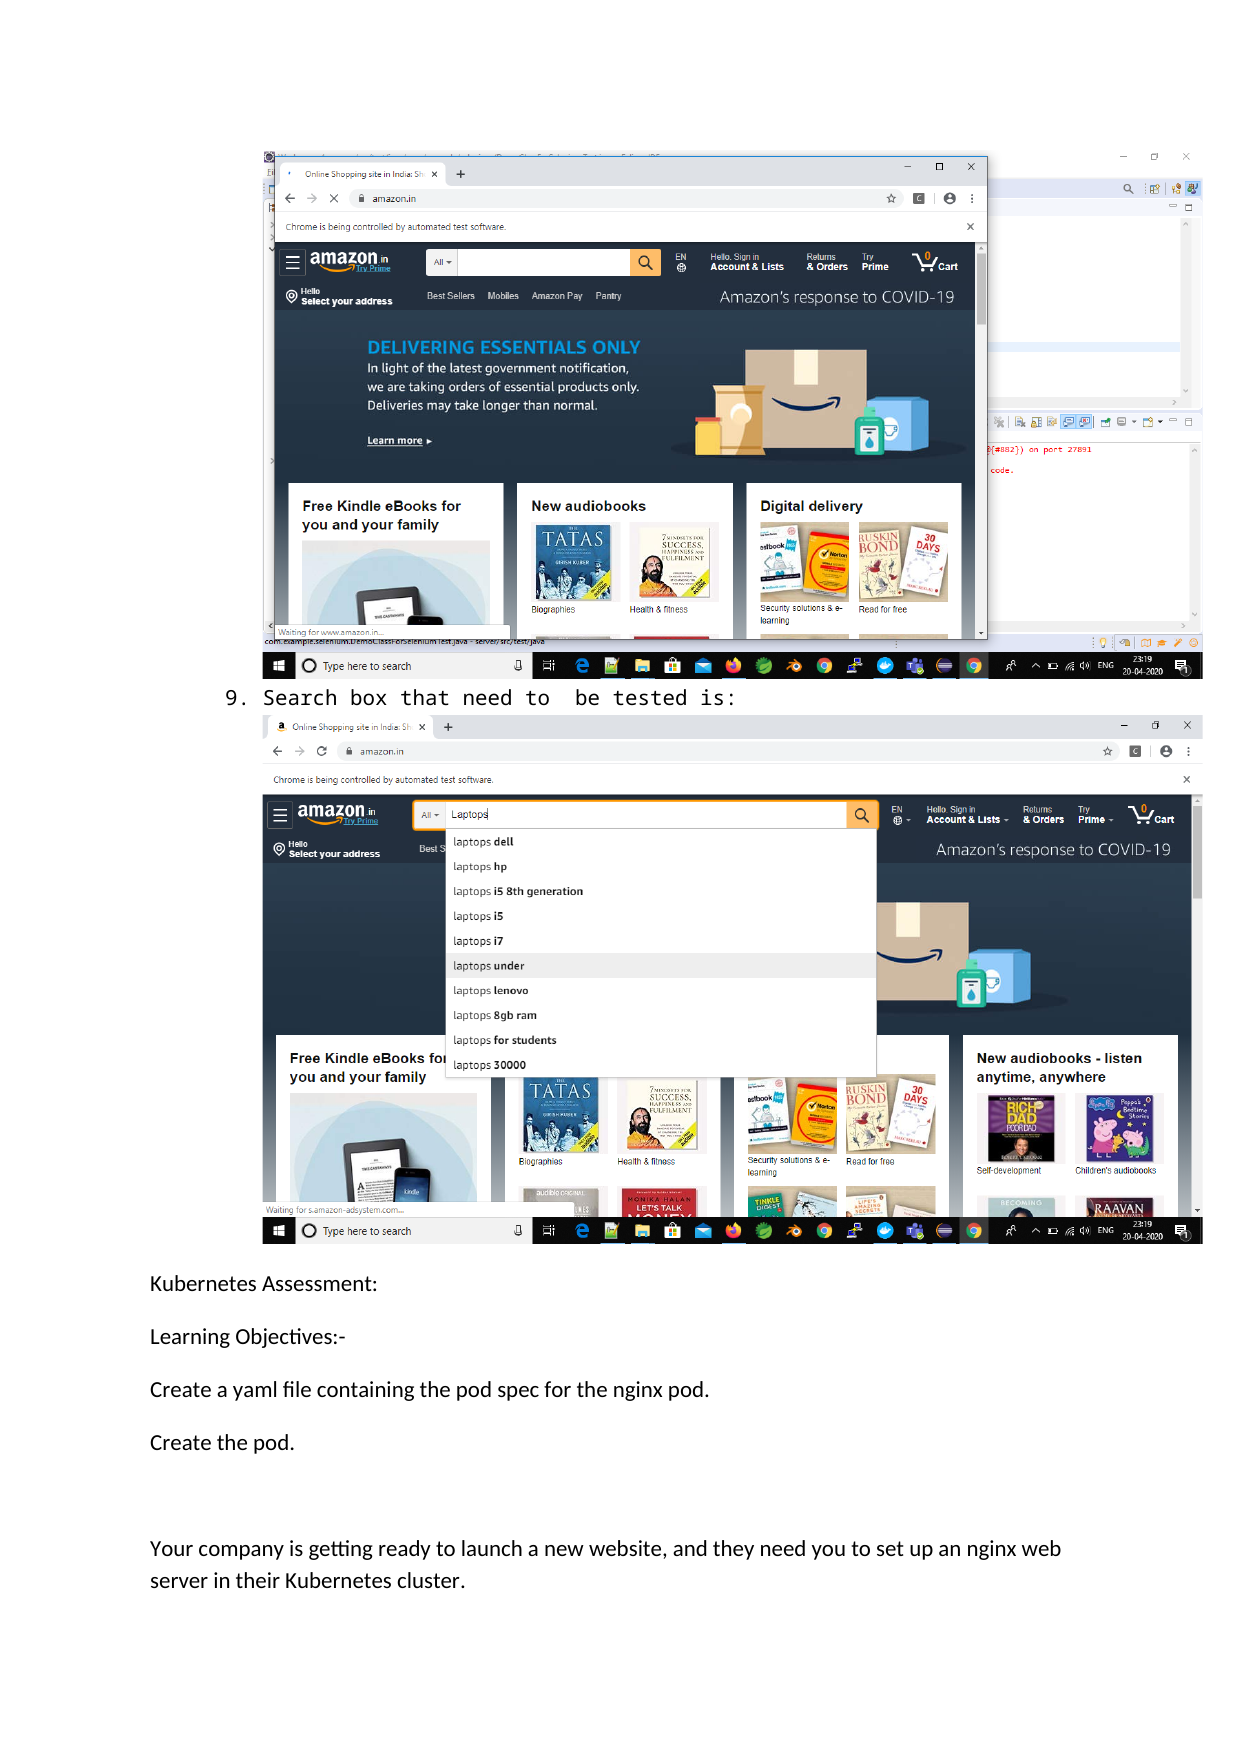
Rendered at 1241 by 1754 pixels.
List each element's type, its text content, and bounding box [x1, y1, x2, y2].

list Search box that need to be tested is: [225, 683, 1090, 711]
text Create the pod. [150, 1428, 1090, 1456]
text Kubernetes Assessment: [150, 1269, 1090, 1297]
text Your company is getting ready to launch a new website, and they need you to set up an nginx web server in their Kubernetes cluster. [150, 1534, 1090, 1594]
text Create a yaml file containing the pod spec for the nginx pod. [150, 1375, 1090, 1403]
picture [262, 150, 1203, 679]
picture [262, 715, 1203, 1244]
text Learning Objectives:- [150, 1322, 1090, 1350]
